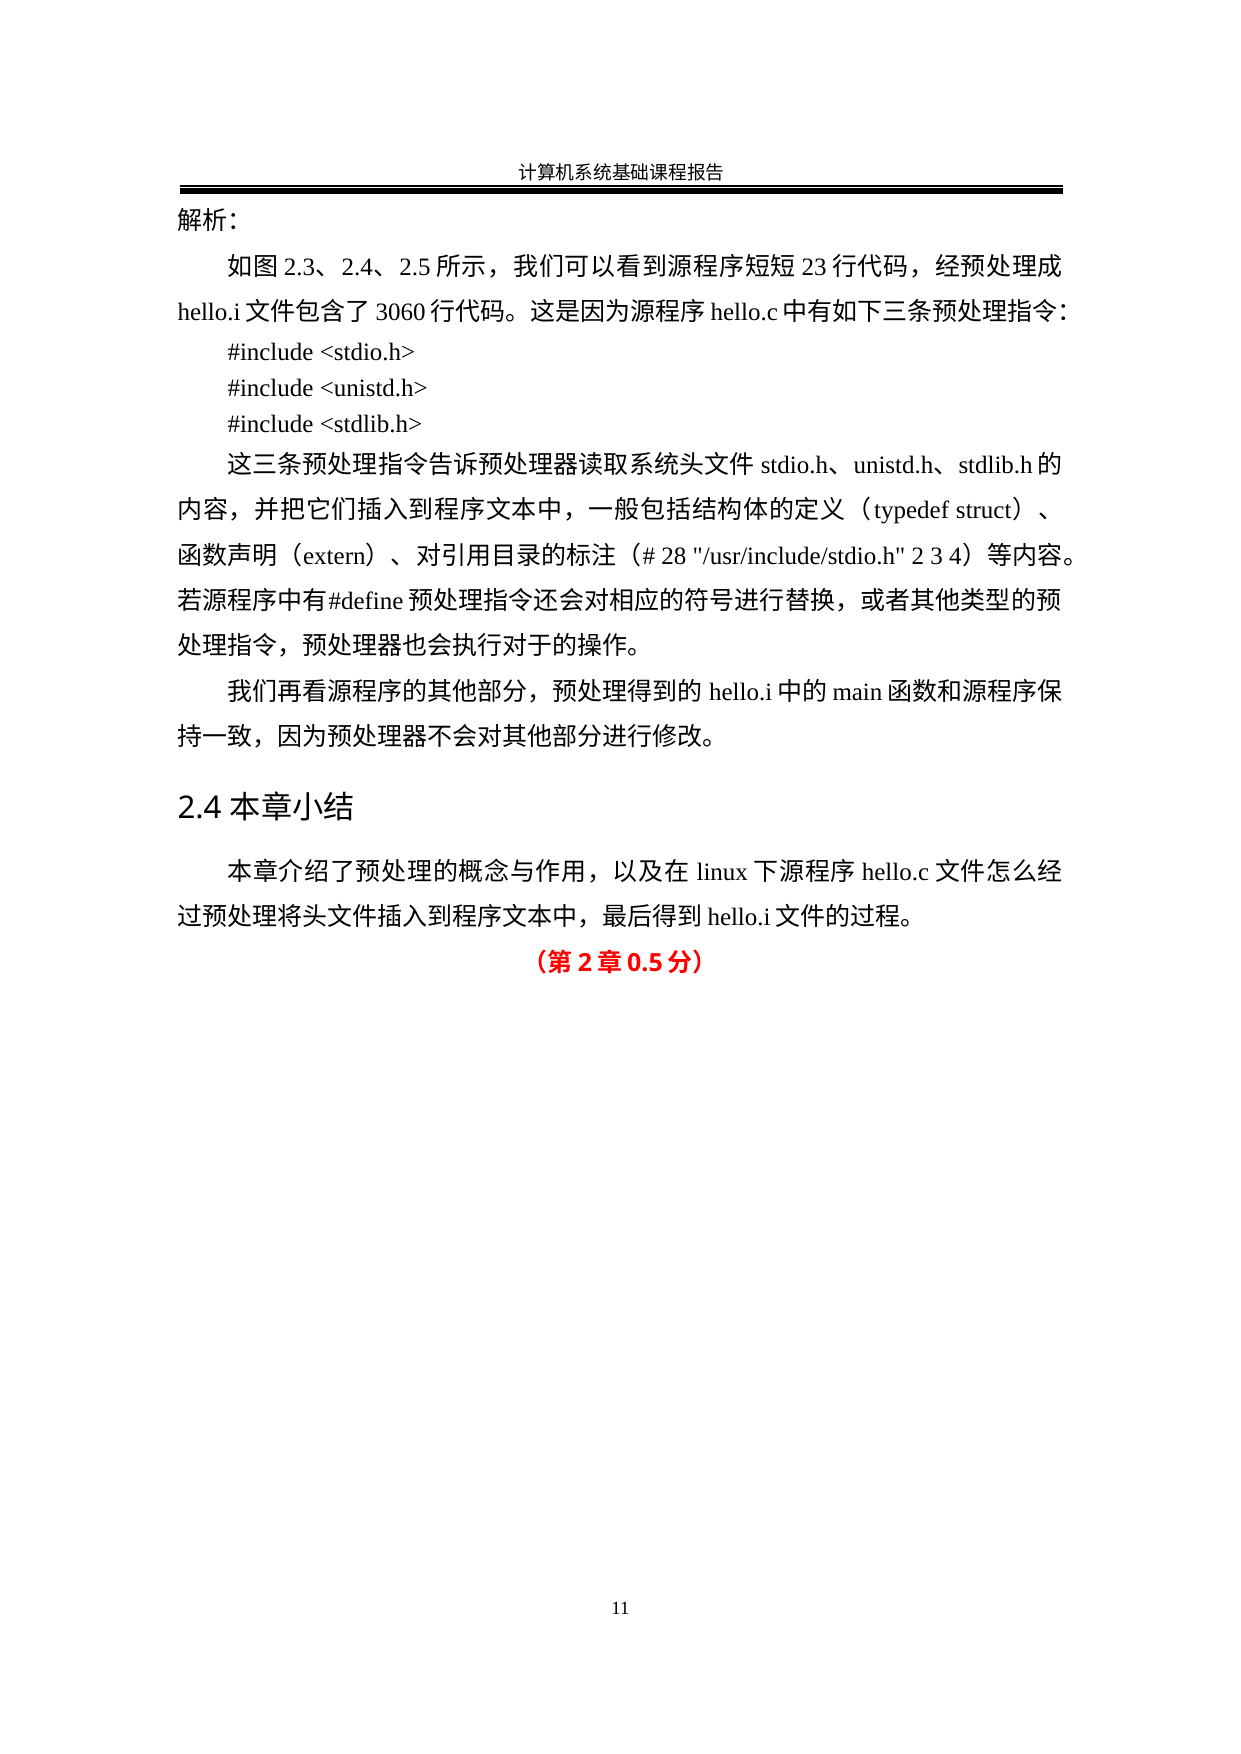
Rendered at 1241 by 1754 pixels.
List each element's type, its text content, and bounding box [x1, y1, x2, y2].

text 我们再看源程序的其他部分，预处理得到的hello.i中的main函数和源程序保持一致，因为预处理器不会对其他部分进行修改。 [177, 671, 1063, 753]
text #include <stdio.h> [177, 337, 1063, 366]
text 解析： [177, 201, 1063, 237]
subtitle 2.4 本章小结 [177, 787, 1063, 826]
text （第2章0.5分） [177, 942, 1063, 978]
text #include <unistd.h> [177, 373, 1063, 401]
text #include <stdlib.h> [177, 409, 1063, 437]
text 本章介绍了预处理的概念与作用，以及在linux下源程序hello.c文件怎么经过预处理将头文件插入到程序文本中，最后得到hello.i文件的过程。 [177, 851, 1063, 933]
text 如图2.3、2.4、2.5所示，我们可以看到源程序短短23行代码，经预处理成hello.i文件包含了3060行代码。这是因为源程序hello.c中有如下三条预处理指令： [177, 246, 1063, 328]
text 这三条预处理指令告诉预处理器读取系统头文件stdio.h、unistd.h、stdlib.h的内容，并把它们插入到程序文本中，一般包括结构体的定义（typedef struct）、函数声明（extern）、对引用目录的标注（# 28 "/usr/include/stdio.h" 2 3 4）等内容。若源程序中有#define预处理指令还会对相应的符号进行替换，或者其他类型的预处理指令，预处理器也会执行对于的操作。 [177, 444, 1063, 662]
